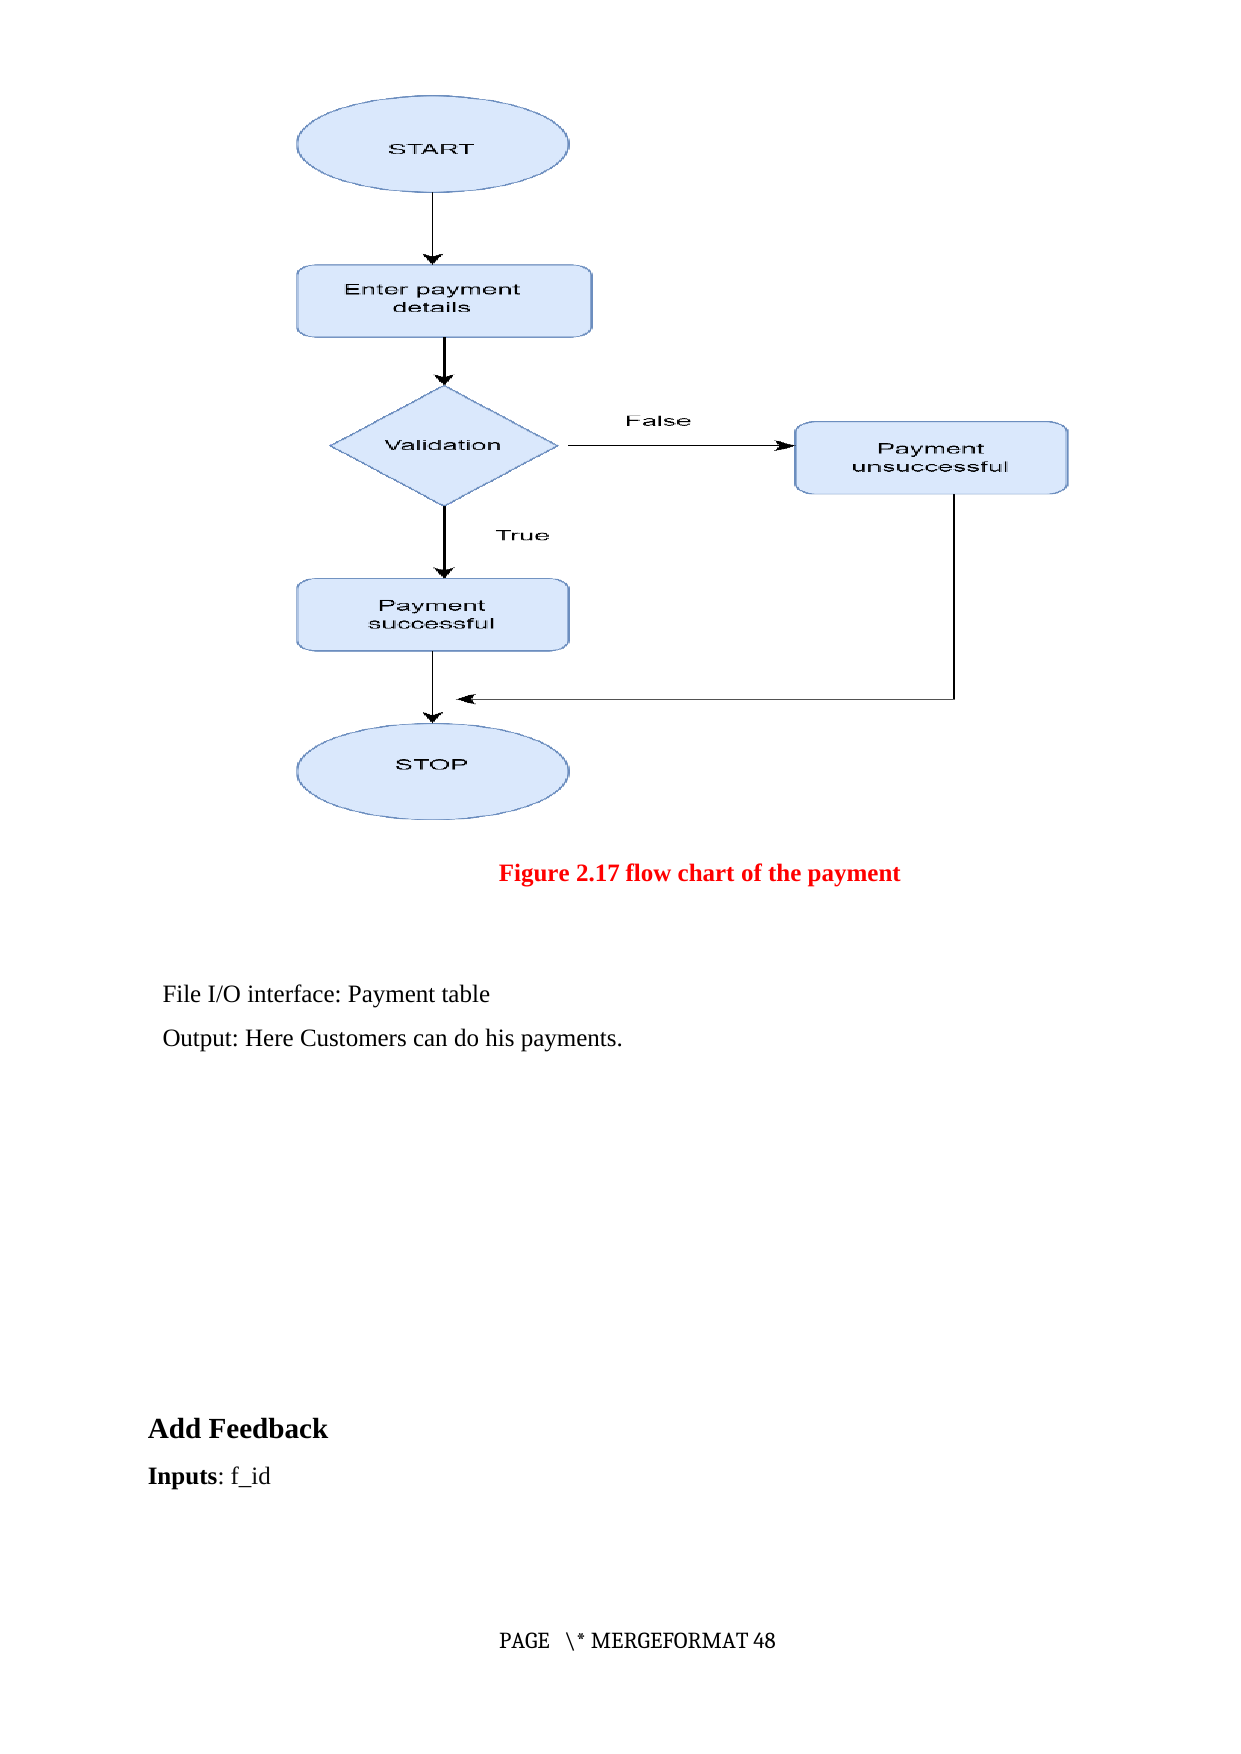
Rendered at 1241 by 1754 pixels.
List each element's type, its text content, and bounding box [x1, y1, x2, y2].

subtitle Add Feedback [148, 1411, 1122, 1444]
picture [296, 95, 1069, 820]
text Inputs: f_id [148, 1461, 1122, 1490]
text File I/O interface: Payment table [162, 979, 1122, 1008]
subtitle Figure 2.17 flow chart of the payment [317, 858, 1082, 886]
text Output: Here Customers can do his payments. [162, 1023, 1122, 1051]
